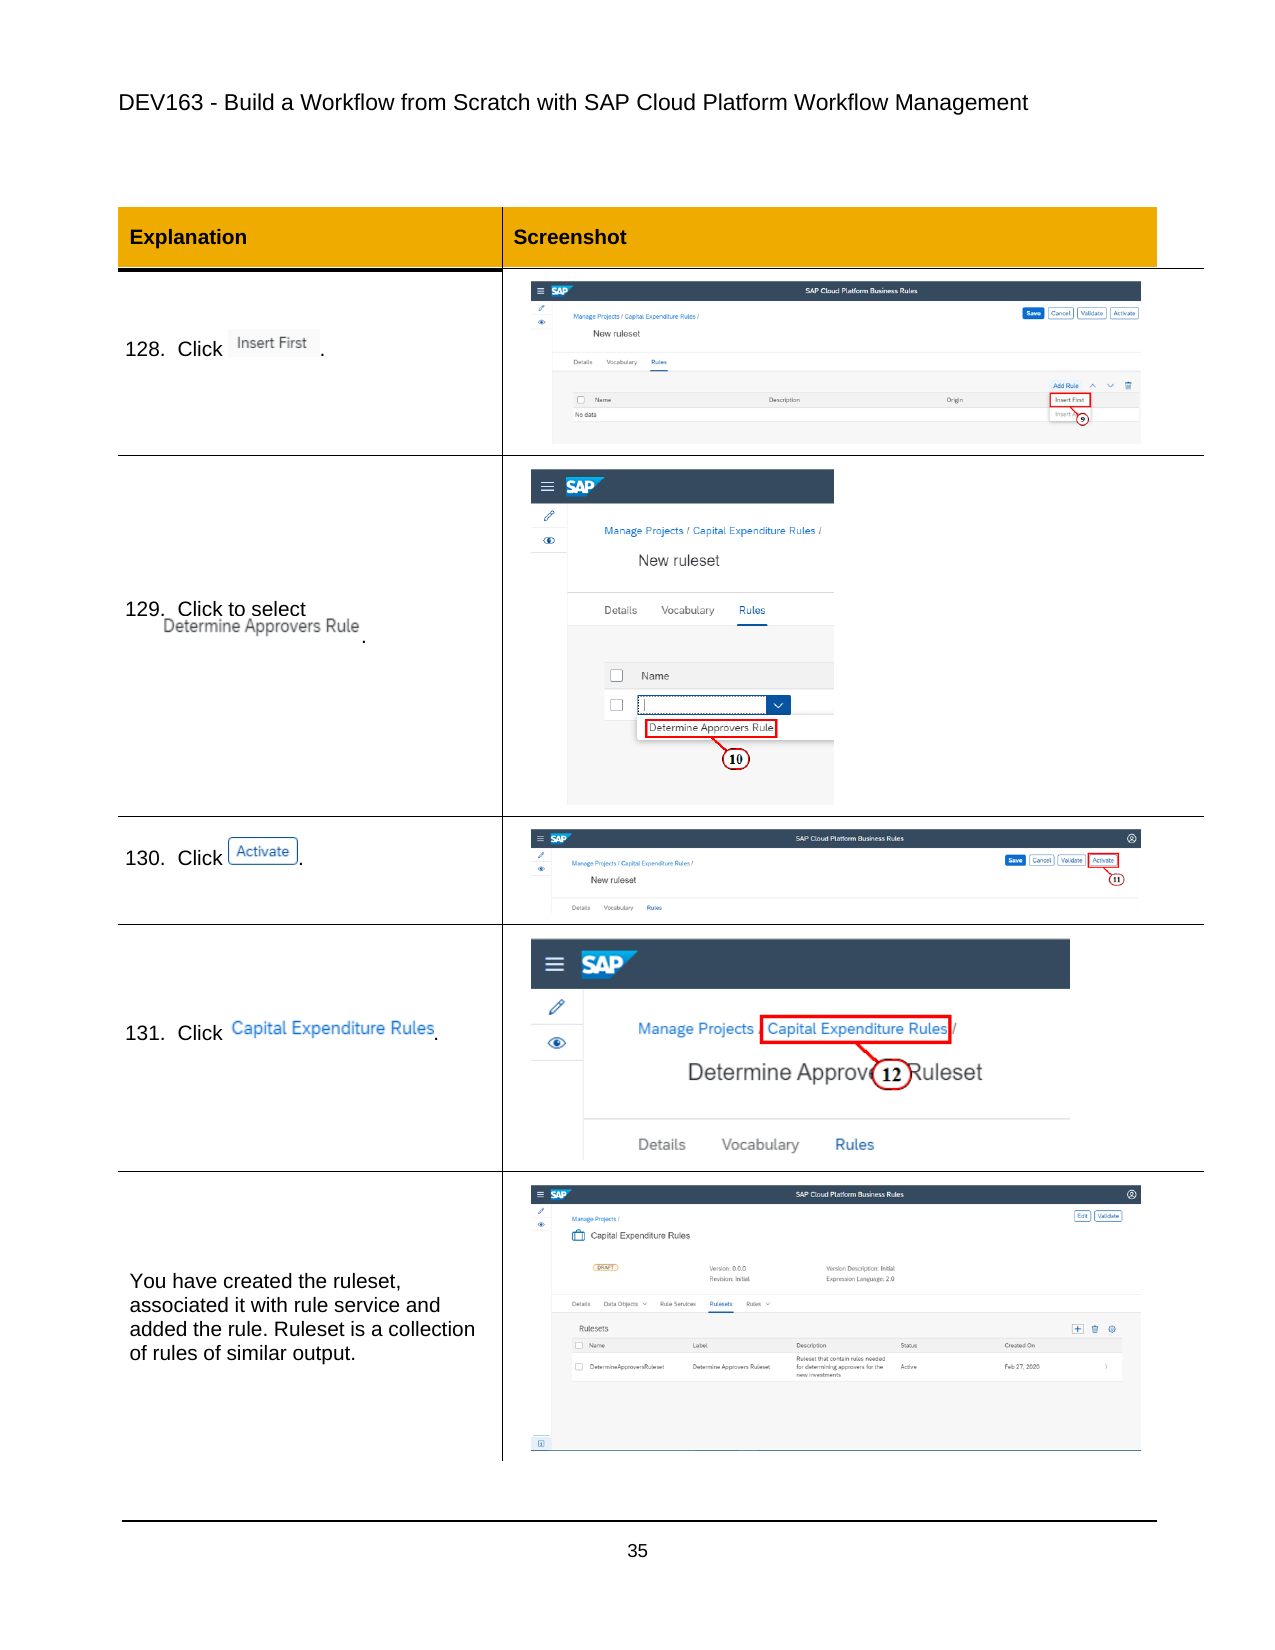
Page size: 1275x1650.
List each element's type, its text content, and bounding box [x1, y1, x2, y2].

picture [531, 935, 1070, 1160]
table_cell [503, 1172, 1204, 1461]
table_cell [503, 925, 1204, 1171]
table_cell [503, 817, 1204, 924]
picture [531, 827, 1141, 913]
picture [531, 466, 834, 805]
table_header Screenshot [503, 207, 1157, 267]
table_cell Click to select . [118, 456, 502, 816]
table_cell [503, 456, 1204, 816]
picture [228, 1017, 434, 1041]
picture [228, 329, 320, 357]
picture [228, 837, 298, 866]
picture [531, 279, 1141, 444]
table_cell Click . [118, 925, 502, 1171]
picture [162, 616, 361, 639]
table_cell Click . [118, 817, 502, 924]
table_cell Click . [118, 272, 502, 454]
table_header Explanation [118, 207, 502, 267]
table_cell [503, 269, 1204, 454]
table_cell You have created the ruleset, associated it with rule service and added the rule. Ruleset is a collection of rules of similar output. [118, 1172, 502, 1461]
picture [531, 1183, 1141, 1451]
